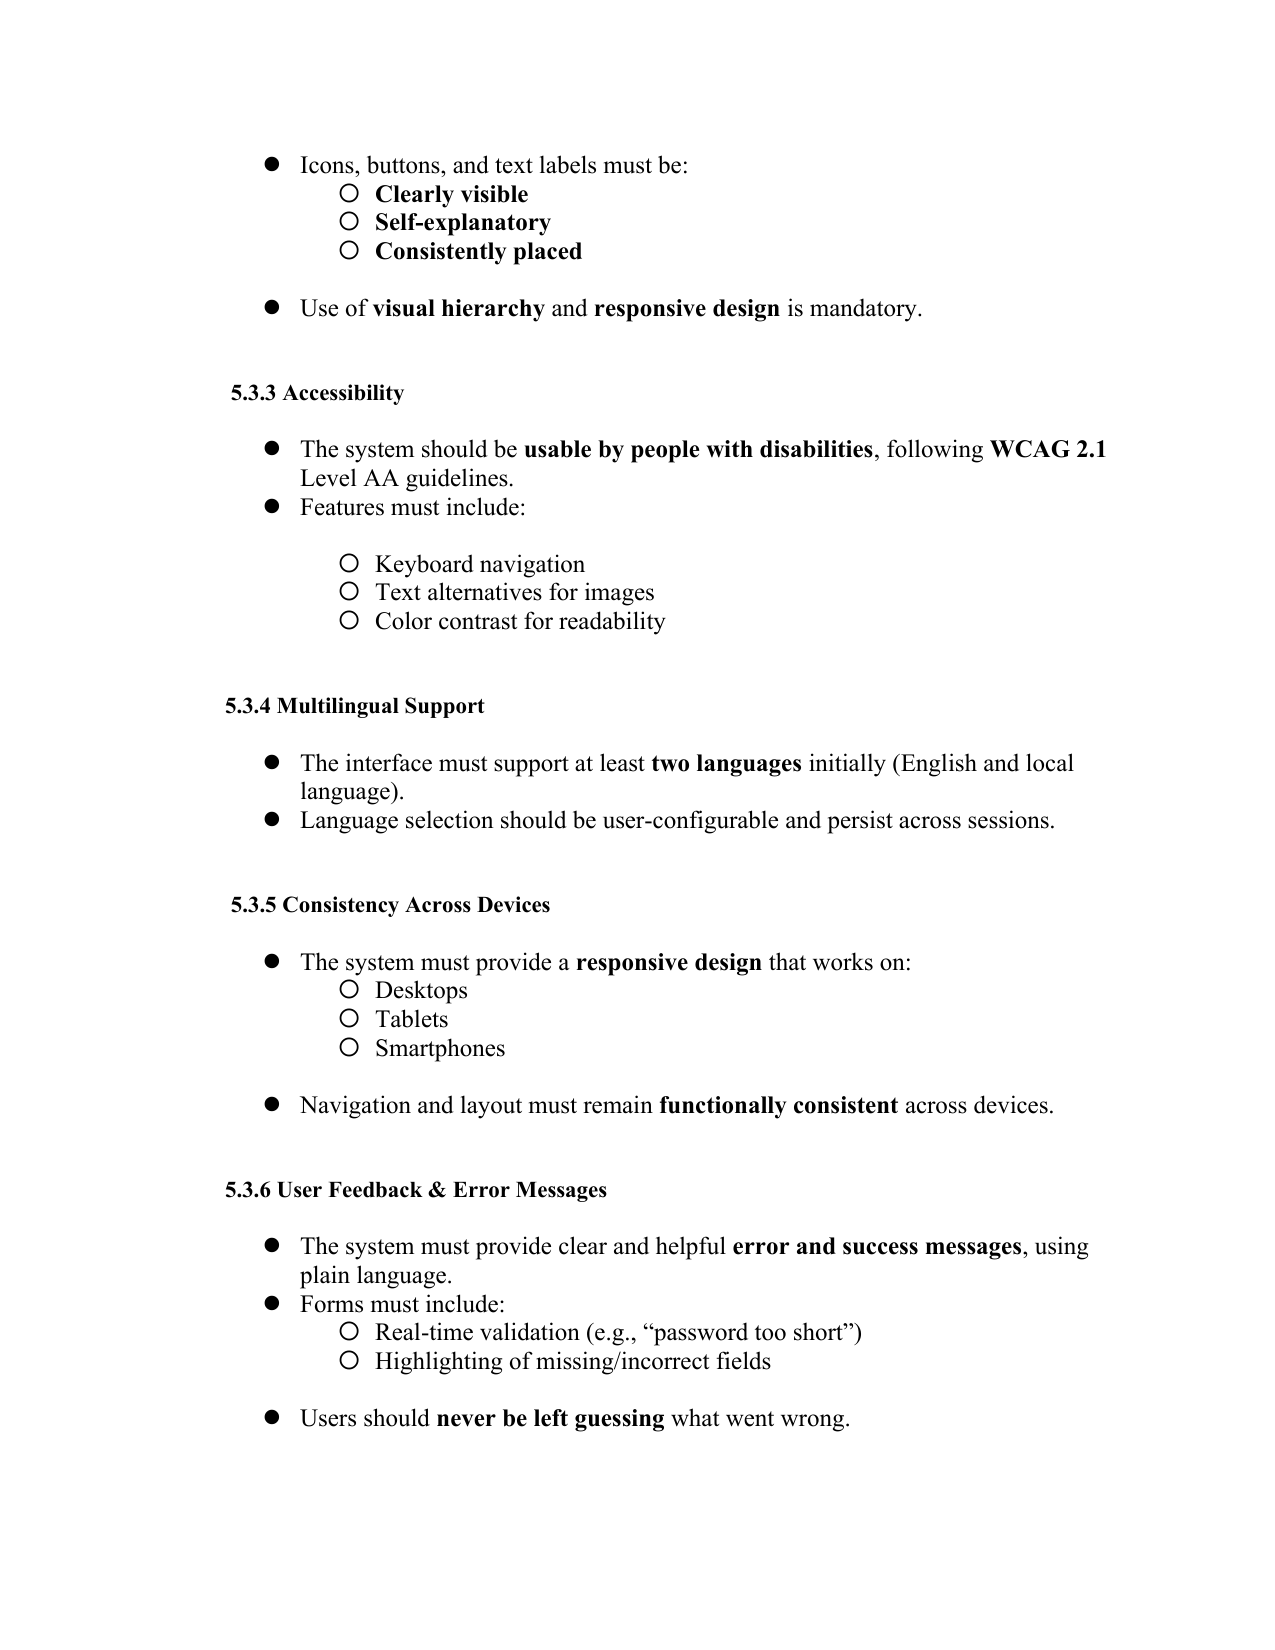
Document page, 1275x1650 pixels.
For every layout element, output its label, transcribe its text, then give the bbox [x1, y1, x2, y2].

subtitle 5.3.3 Accessibility [225, 379, 1125, 405]
list Tablets [337, 1004, 1125, 1033]
list The system must provide a responsive design that works on: [262, 947, 1125, 975]
list Self-explanatory [337, 207, 1125, 236]
list Use of visual hierarchy and responsive design is mandatory. [262, 293, 1125, 350]
list Features must include: [262, 492, 1125, 549]
list Forms must include: [262, 1289, 1125, 1317]
list The interface must support at least two languages initially (English and local language). [262, 748, 1125, 805]
list Desktops [337, 975, 1125, 1004]
subtitle 5.3.5 Consistency Across Devices [225, 891, 1125, 917]
list Navigation and layout must remain functionally consistent across devices. [262, 1090, 1125, 1146]
list Real-time validation (e.g., “password too short”) [337, 1317, 1125, 1346]
list Text alternatives for images [337, 577, 1125, 606]
subtitle 5.3.6 User Feedback & Error Messages [225, 1176, 1125, 1202]
list Users should never be left guessing what went wrong. [262, 1403, 1125, 1460]
list Language selection should be user-configurable and persist across sessions. [262, 805, 1125, 862]
list Smartphones [337, 1033, 1125, 1090]
list The system must provide clear and helpful error and success messages, using plain language. [262, 1231, 1125, 1289]
subtitle 5.3.4 Multilingual Support [225, 692, 1125, 718]
list Clearly visible [337, 179, 1125, 207]
list The system should be usable by people with disabilities, following WCAG 2.1 Level AA guidelines. [262, 434, 1125, 492]
list Highlighting of missing/incorrect fields [337, 1346, 1125, 1403]
list Consistently placed [337, 236, 1125, 293]
list Icons, buttons, and text labels must be: [262, 150, 1125, 179]
list Color contrast for readability [337, 606, 1125, 663]
list Keyboard navigation [337, 549, 1125, 577]
